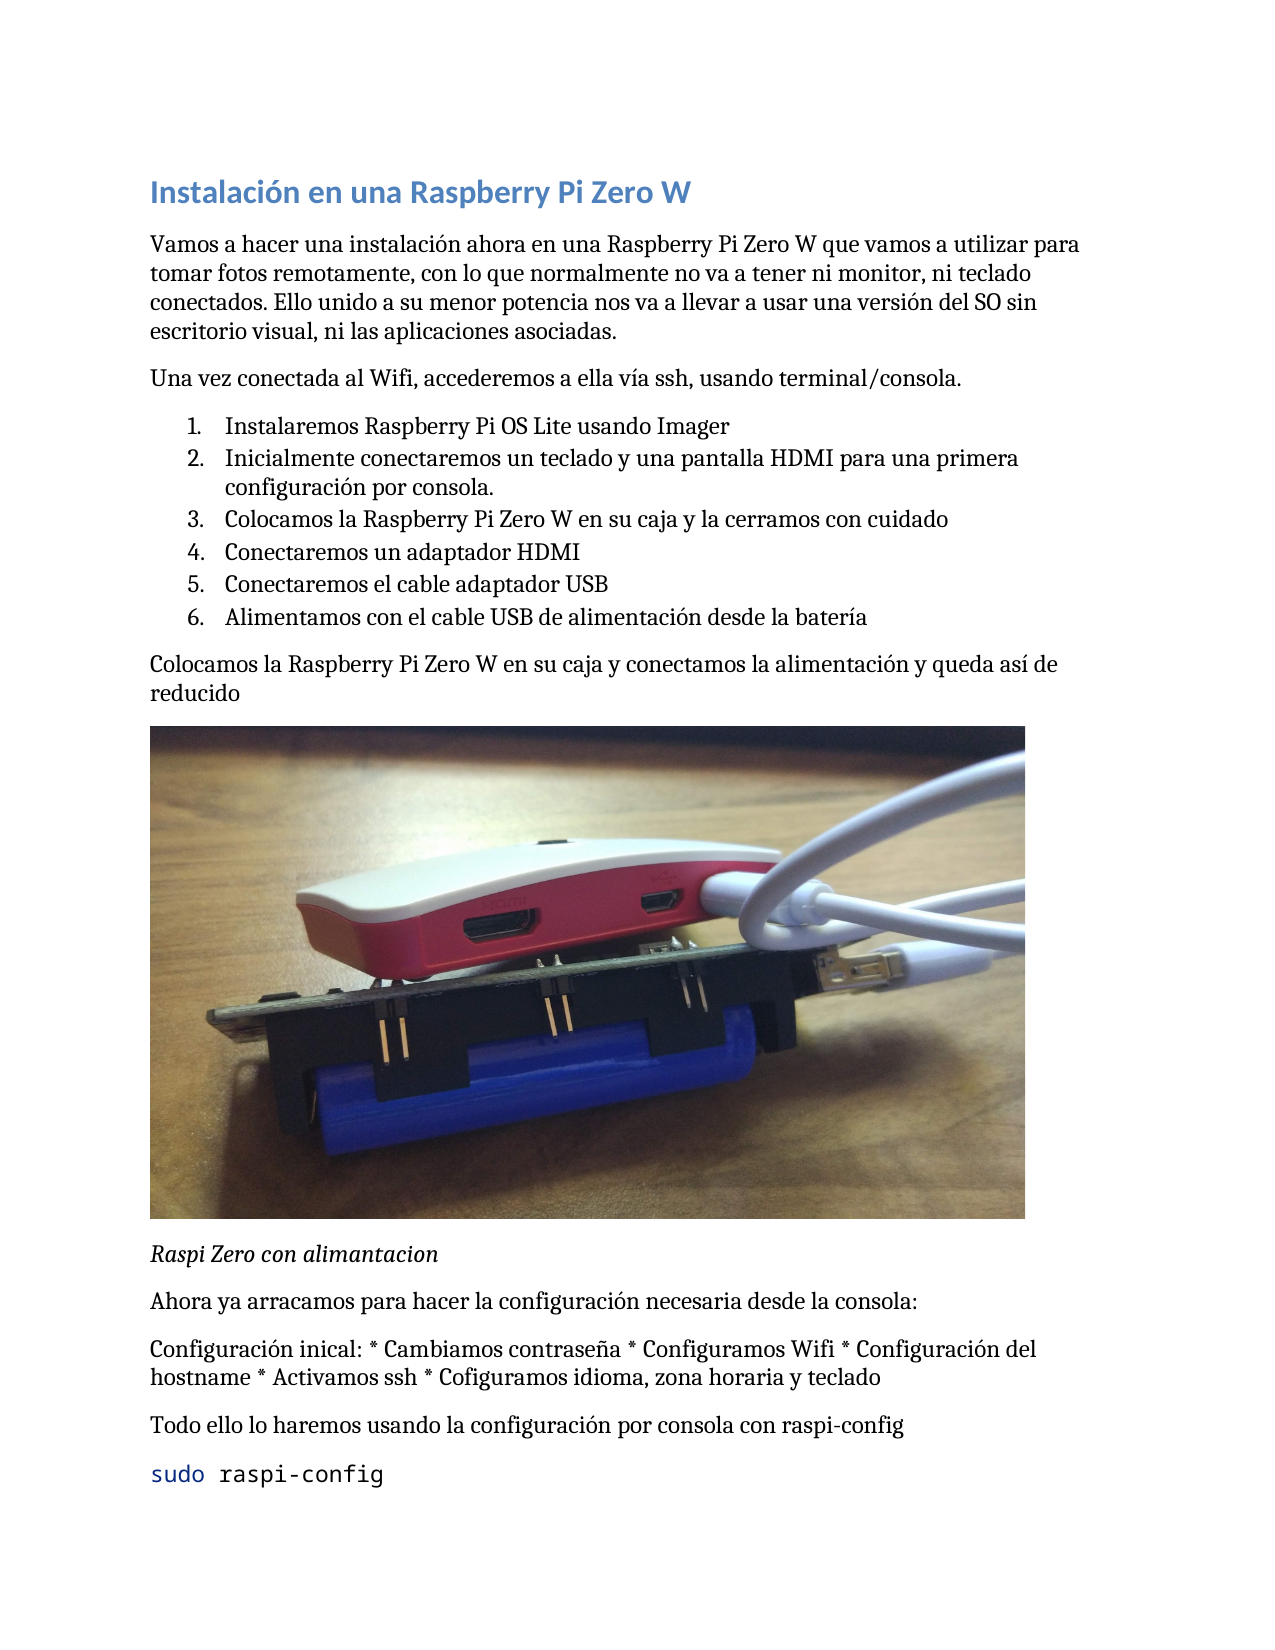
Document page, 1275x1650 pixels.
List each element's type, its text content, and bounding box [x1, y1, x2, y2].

text Vamos a hacer una instalación ahora en una Raspberry Pi Zero W que vamos a utilizar para tomar fotos remotamente, con lo que normalmente no va a tener ni monitor, ni teclado conectados. Ello unido a su menor potencia nos va a llevar a usar una versión del SO sin escritorio visual, ni las aplicaciones asociadas. [150, 230, 1125, 345]
list Alimentamos con el cable USB de alimentación desde la batería [187, 603, 1125, 632]
text sudo raspi-config [150, 1458, 1125, 1489]
list Colocamos la Raspberry Pi Zero W en su caja y la cerramos con cuidado [187, 505, 1125, 534]
subtitle Instalación en una Raspberry Pi Zero W [150, 171, 1125, 212]
text Configuración inical: * Cambiamos contraseña * Configuramos Wifi * Configuración del hostname * Activamos ssh * Cofiguramos idioma, zona horaria y teclado [150, 1334, 1125, 1392]
text Una vez conectada al Wifi, accederemos a ella vía ssh, usando terminal/consola. [150, 364, 1125, 393]
list Conectaremos un adaptador HDMI [187, 538, 1125, 567]
text Raspi Zero con alimantacion [150, 1239, 1125, 1268]
text Ahora ya arracamos para hacer la configuración necesaria desde la consola: [150, 1287, 1125, 1316]
text Todo ello lo haremos usando la configuración por consola con raspi-config [150, 1411, 1125, 1439]
list Inicialmente conectaremos un teclado y una pantalla HDMI para una primera configuración por consola. [187, 444, 1125, 502]
picture [150, 726, 1025, 1219]
list Instalaremos Raspberry Pi OS Lite usando Imager [187, 412, 1125, 440]
list Conectaremos el cable adaptador USB [187, 570, 1125, 599]
text Colocamos la Raspberry Pi Zero W en su caja y conectamos la alimentación y queda así de reducido [150, 650, 1125, 708]
